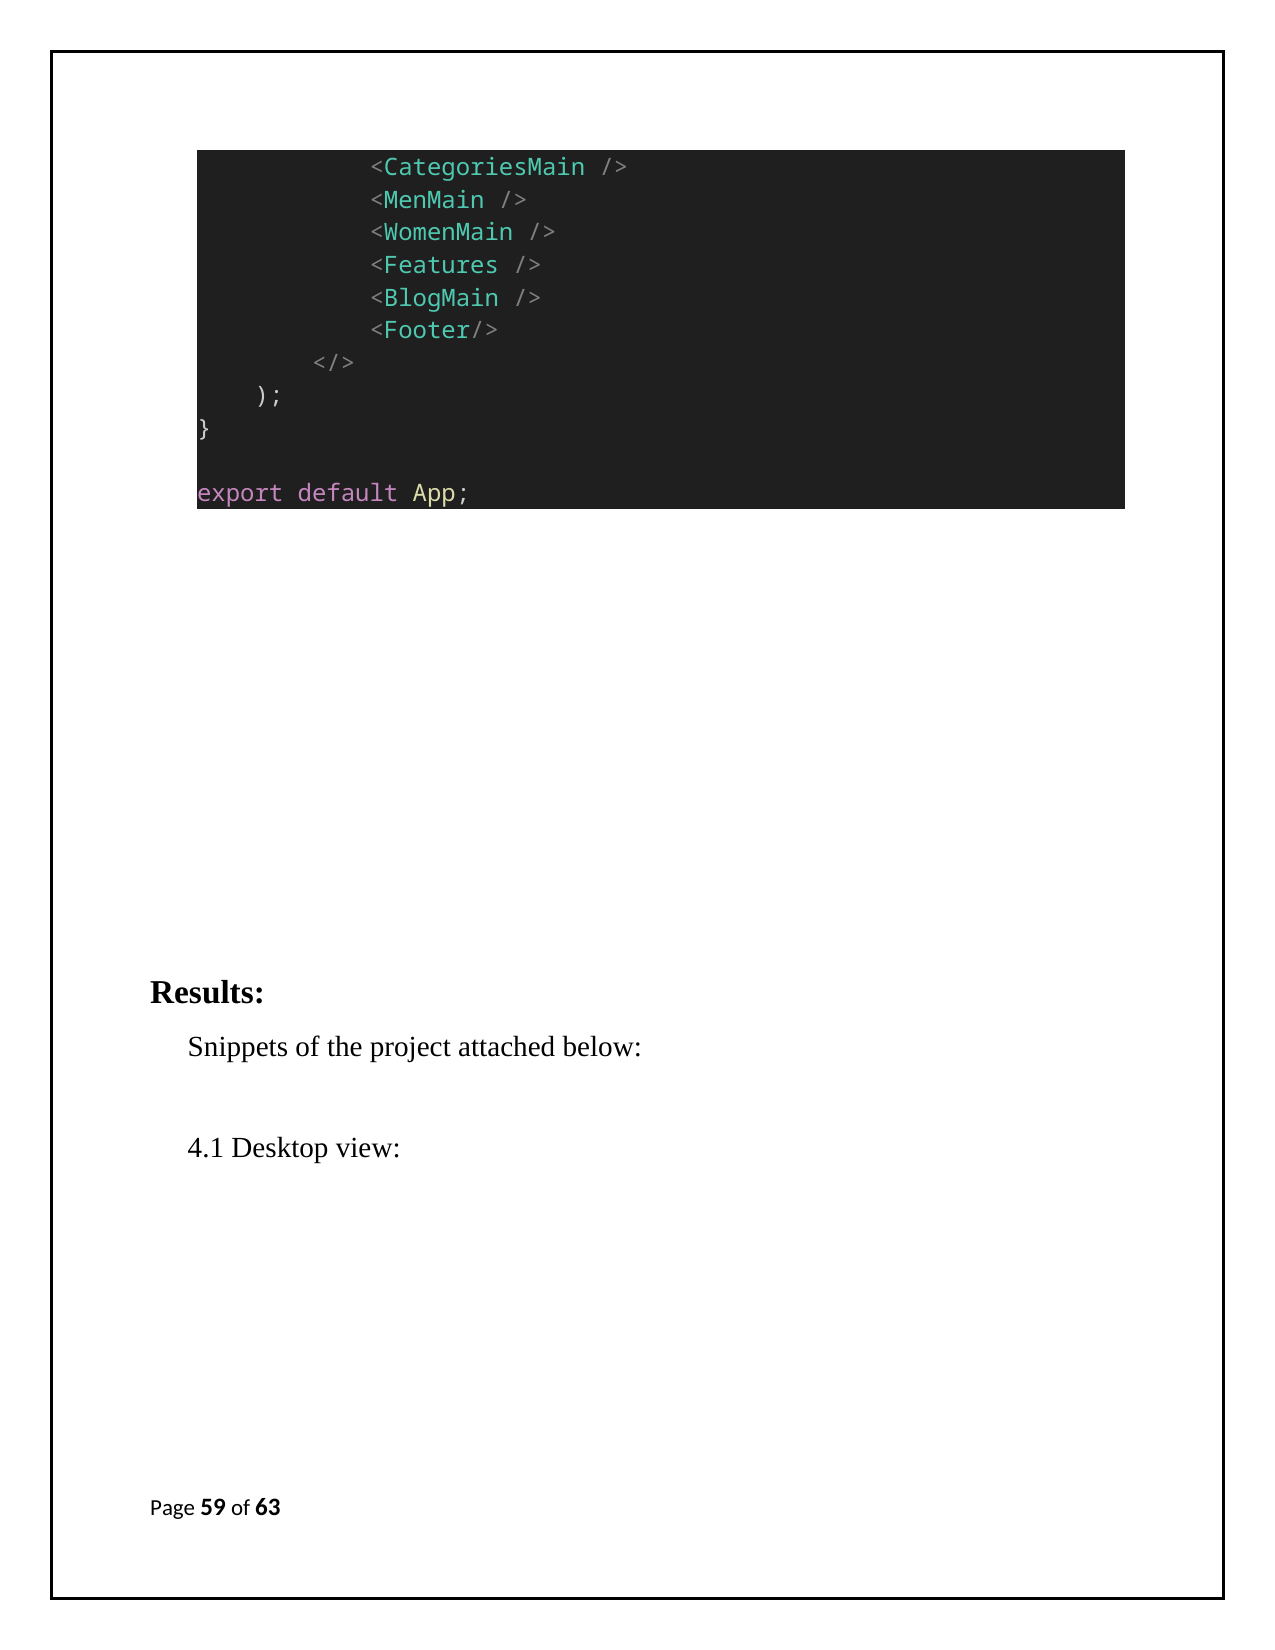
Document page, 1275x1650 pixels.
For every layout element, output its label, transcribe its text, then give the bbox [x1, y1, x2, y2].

text <MenMain /> [197, 183, 1125, 215]
text 4.1 Desktop view: [187, 1130, 1125, 1164]
text <WomenMain /> [197, 215, 1125, 248]
text <Features /> [197, 248, 1125, 280]
text } [197, 411, 1125, 443]
list Snippets of the project attached below: [187, 1029, 1125, 1063]
text </> [197, 346, 1125, 378]
text <CategoriesMain /> [197, 150, 1125, 183]
text <BlogMain /> [197, 280, 1125, 313]
text <Footer/> [197, 313, 1125, 346]
text export default App; [197, 476, 1125, 509]
text ); [197, 378, 1125, 411]
list Results: [150, 972, 1125, 1010]
